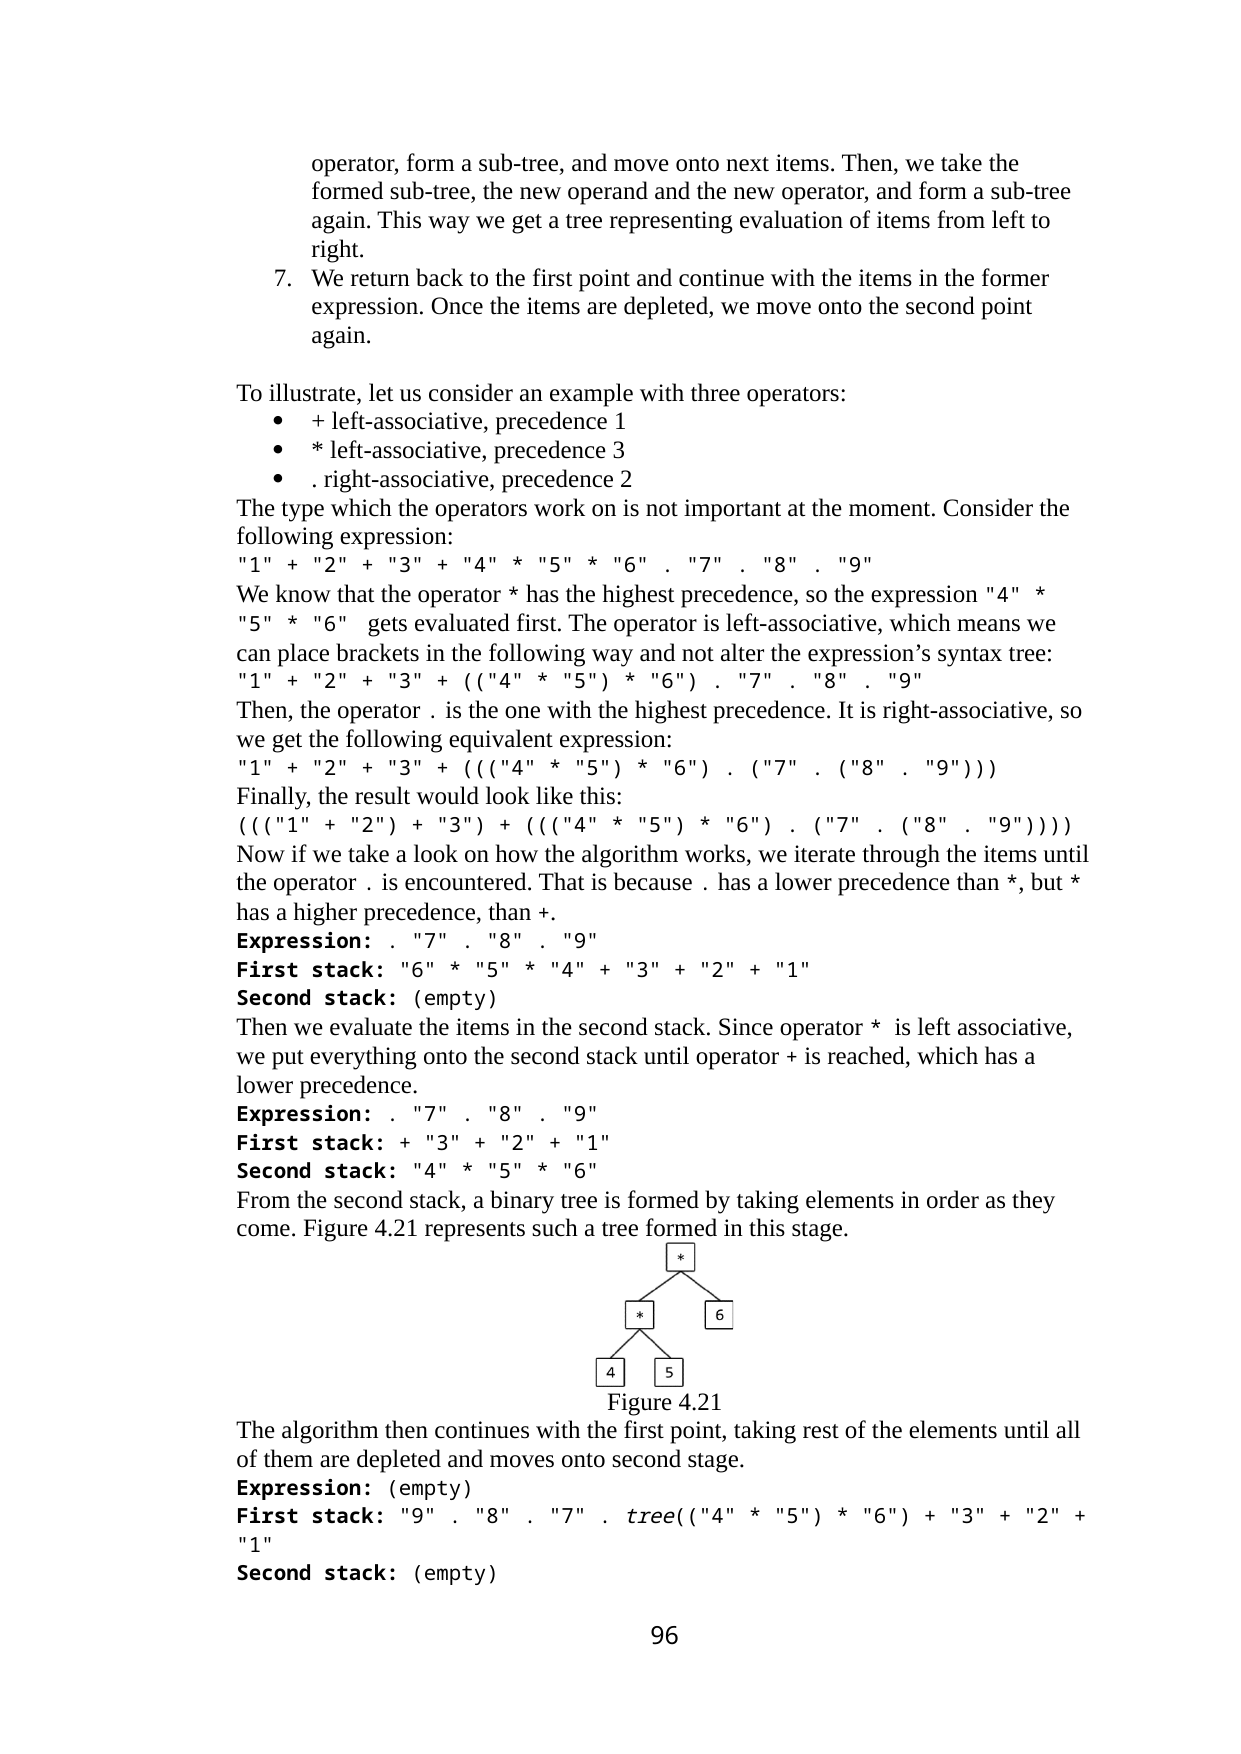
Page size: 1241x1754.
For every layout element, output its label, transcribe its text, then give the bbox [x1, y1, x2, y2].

list * left-associative, precedence 3 [274, 435, 1092, 464]
text ((("1" + "2") + "3") + ((("4" * "5") * "6") . ("7" . ("8" . "9")))) [236, 810, 1092, 839]
text First stack: "9" . "8" . "7" . tree(("4" * "5") * "6") + "3" + "2" + "1" [236, 1502, 1092, 1558]
text From the second stack, a binary tree is formed by taking elements in order as they come. Figure 4.21 represents such a tree formed in this stage. [236, 1185, 1092, 1242]
text Then, the operator . is the one with the highest precedence. It is right-associative, so we get the following equivalent expression: [236, 695, 1092, 753]
text The type which the operators work on is not important at the moment. Consider the following expression: [236, 493, 1092, 550]
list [274, 148, 1092, 263]
text "1" + "2" + "3" + (("4" * "5") * "6") . "7" . "8" . "9" [236, 666, 1092, 695]
text We know that the operator * has the highest precedence, so the expression "4" * "5" * "6" gets evaluated first. The operator is left-associative, which means we can place brackets in the following way and not alter the expression’s syntax tree: [236, 579, 1092, 666]
text "1" + "2" + "3" + ((("4" * "5") * "6") . ("7" . ("8" . "9"))) [236, 753, 1092, 781]
list We return back to the first point and continue with the items in the former expression. Once the items are depleted, we move onto the second point again. [274, 263, 1092, 349]
text Expression: . "7" . "8" . "9" [236, 1099, 1092, 1128]
list + left-associative, precedence 1 [274, 406, 1092, 435]
text Then we evaluate the items in the second stack. Since operator * is left associative, we put everything onto the second stack until operator + is reached, which has a lower precedence. [236, 1012, 1092, 1099]
text Second stack: (empty) [236, 1558, 1092, 1587]
text To illustrate, let us consider an example with three operators: [236, 378, 1092, 406]
text Finally, the result would look like this: [236, 781, 1092, 810]
text Figure 4.21 [236, 1387, 1092, 1416]
text Expression: (empty) [236, 1473, 1092, 1502]
text Second stack: (empty) [236, 983, 1092, 1012]
picture [595, 1242, 734, 1387]
text "1" + "2" + "3" + "4" * "5" * "6" . "7" . "8" . "9" [236, 550, 1092, 579]
text Expression: . "7" . "8" . "9" [236, 926, 1092, 955]
text Now if we take a look on how the algorithm works, we iterate through the items until the operator . is encountered. That is because . has a lower precedence than *, but * has a higher precedence, than +. [236, 839, 1092, 926]
text First stack: + "3" + "2" + "1" [236, 1128, 1092, 1156]
text Second stack: "4" * "5" * "6" [236, 1156, 1092, 1185]
text The algorithm then continues with the first point, taking rest of the elements until all of them are depleted and moves onto second stage. [236, 1416, 1092, 1473]
text First stack: "6" * "5" * "4" + "3" + "2" + "1" [236, 955, 1092, 983]
list . right-associative, precedence 2 [274, 464, 1092, 493]
